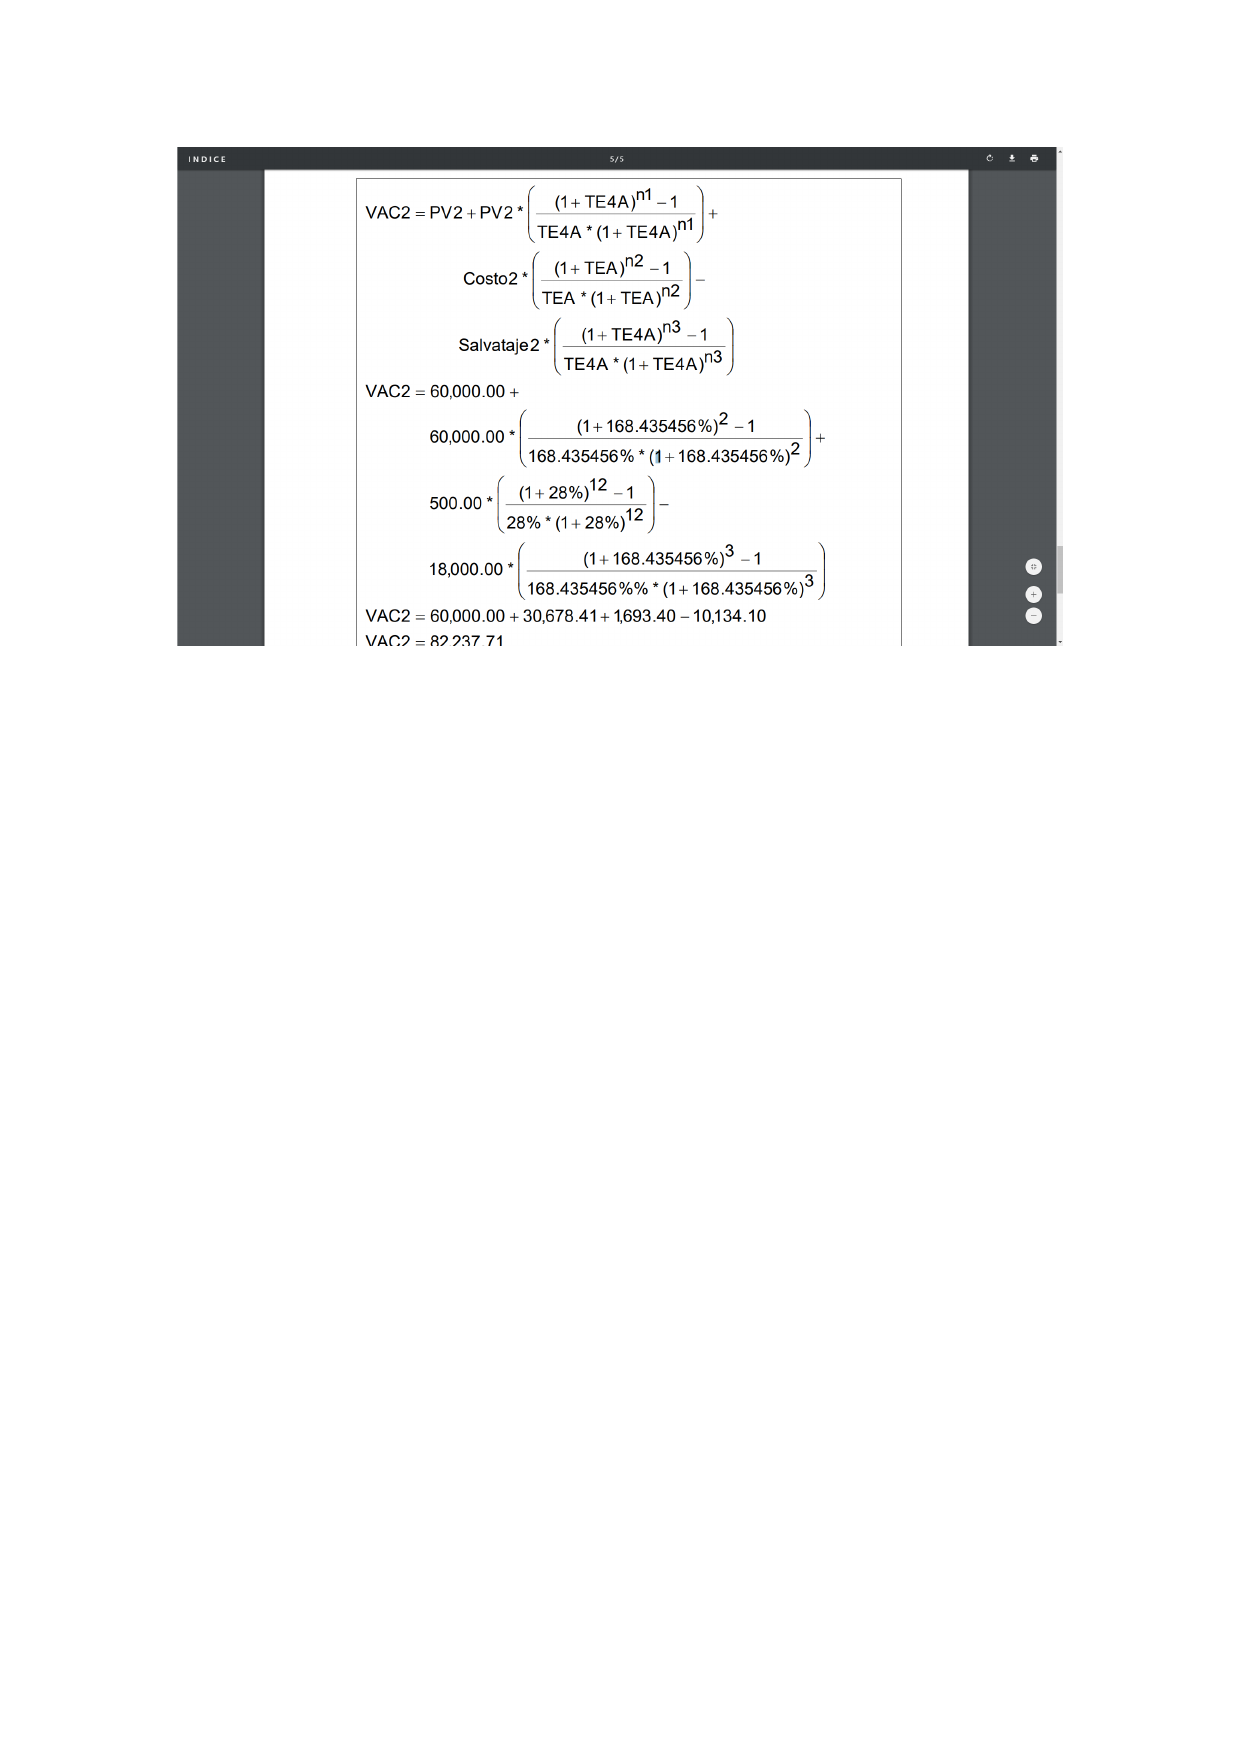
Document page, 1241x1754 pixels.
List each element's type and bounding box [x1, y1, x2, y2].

picture [177, 147, 1063, 646]
